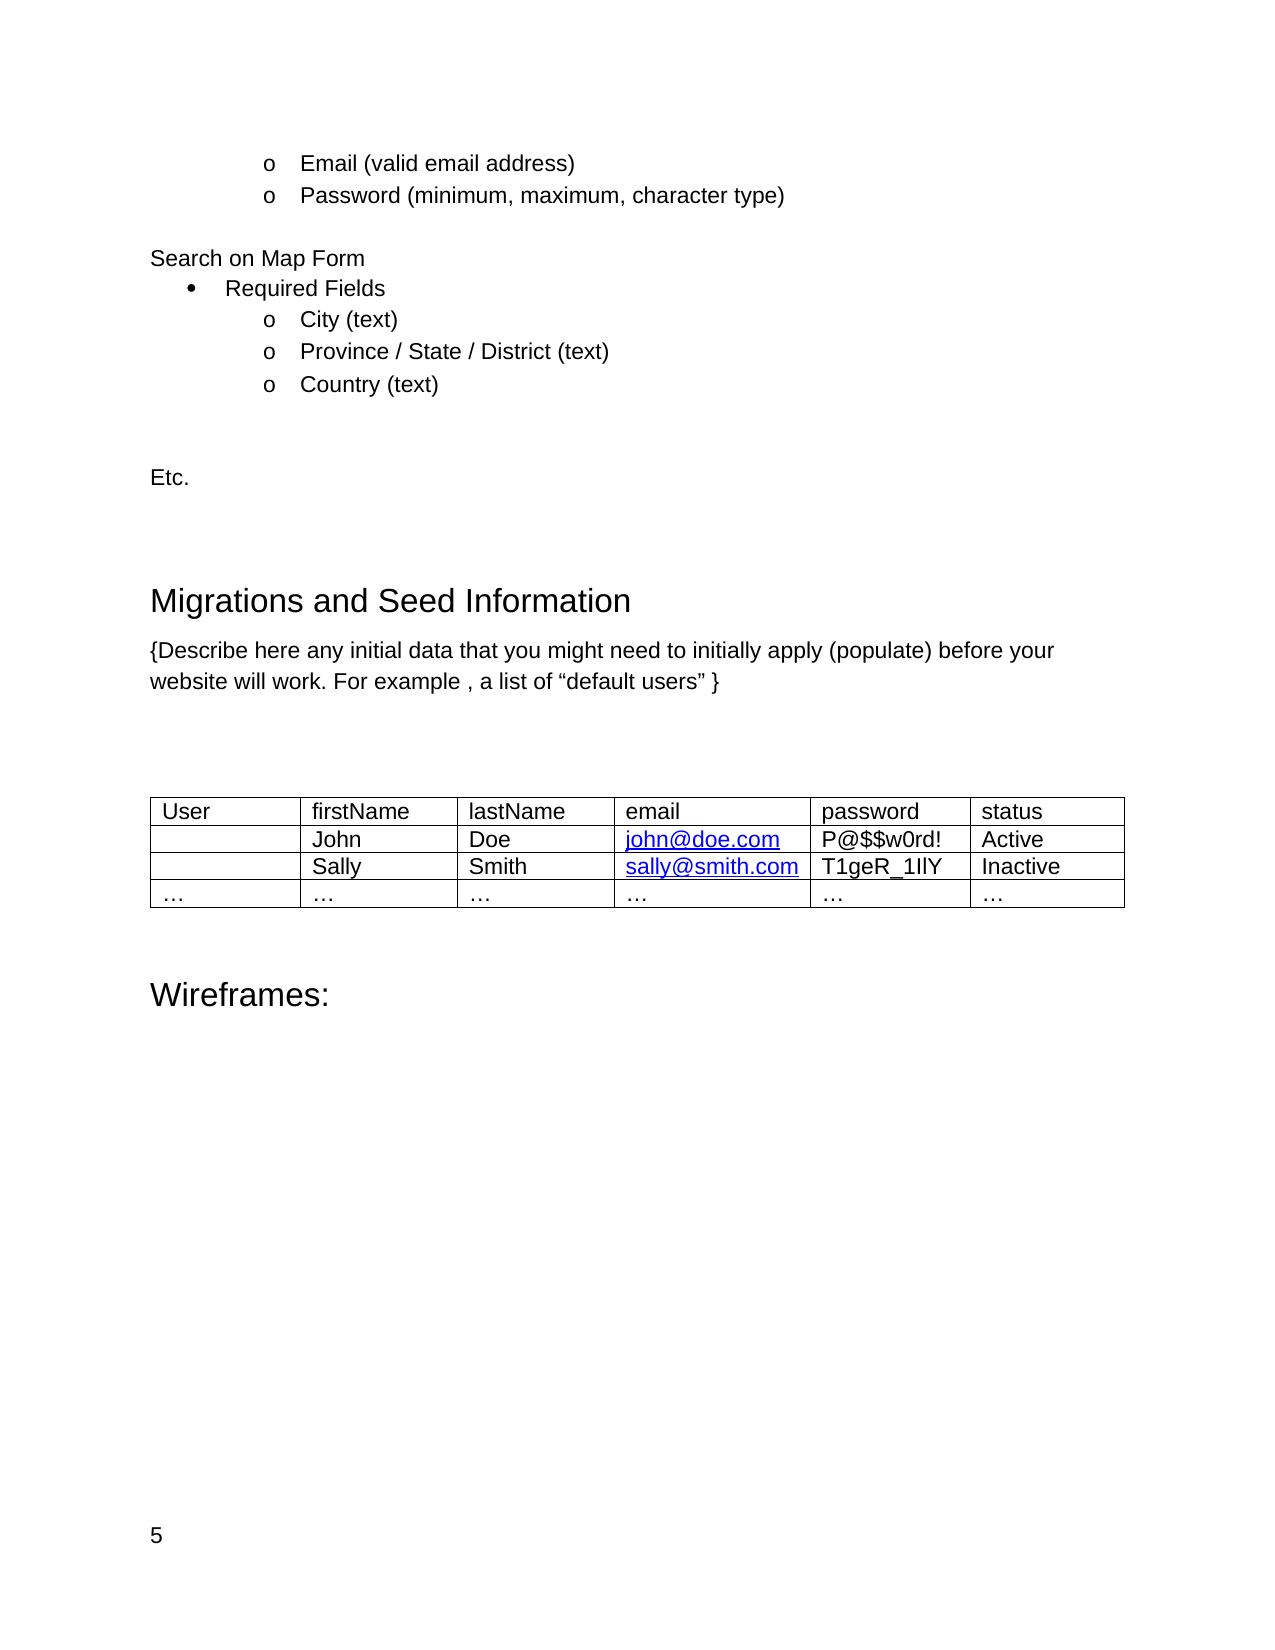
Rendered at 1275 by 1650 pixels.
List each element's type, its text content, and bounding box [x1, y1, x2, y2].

table_header User [151, 798, 300, 824]
table_cell sally@smith.com [615, 853, 810, 879]
table_header status [971, 798, 1124, 824]
text {Describe here any initial data that you might need to initially apply (populate) before your website will work. For example , a list of “default users” } [150, 637, 1125, 694]
table_cell … [151, 880, 300, 907]
list Password (minimum, maximum, character type) [262, 182, 1125, 211]
table_cell [151, 826, 300, 852]
table_cell [151, 853, 300, 879]
table_cell T1geR_1IlY [811, 853, 970, 879]
table_cell … [971, 880, 1124, 907]
subtitle Wireframes: [150, 975, 1125, 1014]
table_cell … [458, 880, 614, 907]
list Country (text) [262, 371, 1125, 399]
table_cell Smith [458, 853, 614, 879]
list City (text) [262, 306, 1125, 334]
table_header email [615, 798, 810, 824]
table_header password [811, 798, 970, 824]
list Required Fields [187, 275, 1125, 302]
table_cell P@$$w0rd! [811, 826, 970, 852]
table_cell John [301, 826, 457, 852]
table_cell Active [971, 826, 1124, 852]
text Etc. [150, 463, 1125, 490]
table_cell john@doe.com [615, 826, 810, 852]
list Email (valid email address) [262, 150, 1125, 178]
table_cell Sally [301, 853, 457, 879]
subtitle Migrations and Seed Information [150, 581, 1125, 619]
text Search on Map Form [150, 245, 1125, 272]
table_cell … [615, 880, 810, 907]
table_header firstName [301, 798, 457, 824]
table_cell Doe [458, 826, 614, 852]
list Province / State / District (text) [262, 338, 1125, 366]
table_header lastName [458, 798, 614, 824]
table_cell … [301, 880, 457, 907]
table_cell … [811, 880, 970, 907]
table_cell Inactive [971, 853, 1124, 879]
